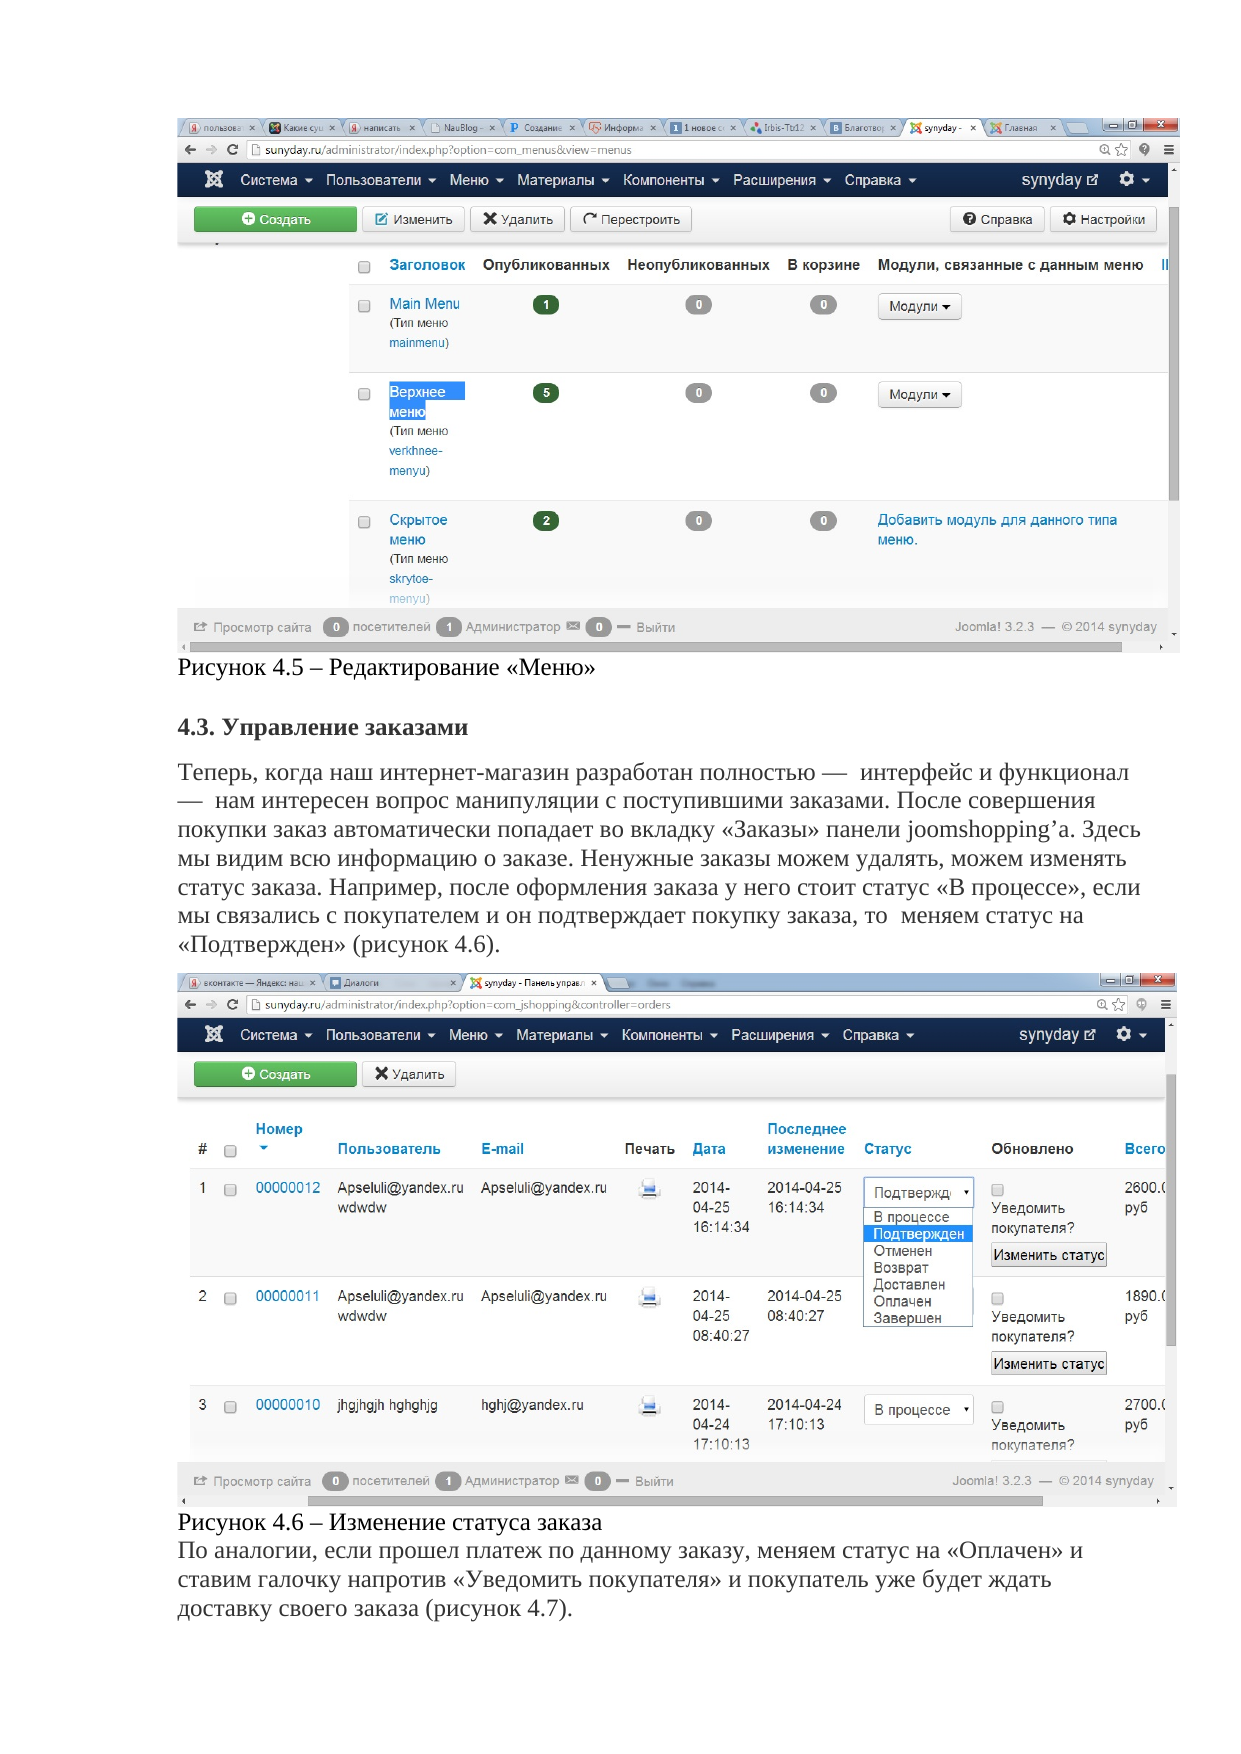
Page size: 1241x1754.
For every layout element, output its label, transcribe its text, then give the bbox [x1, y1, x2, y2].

text Рисунок 4.5 – Редактирование «Меню» [177, 653, 1152, 681]
text Теперь, когда наш интернет-магазин разработан полностью — интерфейс и функционал — нам интересен вопрос манипуляции с поступившими заказами. После совершения покупки заказ автоматически попадает во вкладку «Заказы» панели joomshopping’a. Здесь мы видим всю информацию о заказе. Ненужные заказы можем удалять, можем изменять статус заказа. Например, после оформления заказа у него стоит статус «В процессе», если мы связались с покупателем и он подтверждает покупку заказа, то меняем статус на «Подтвержден» (рисунок 4.6). [177, 757, 1152, 958]
text По аналогии, если прошел платеж по данному заказу, меняем статус на «Оплачен» и ставим галочку напротив «Уведомить покупателя» и покупатель уже будет ждать доставку своего заказа (рисунок 4.7). [177, 1535, 1152, 1622]
text Рисунок 4.6 – Изменение статуса заказа [177, 1507, 1152, 1535]
picture [177, 973, 1177, 1507]
picture [177, 118, 1180, 653]
text 4.3. Управление заказами [177, 712, 1152, 741]
